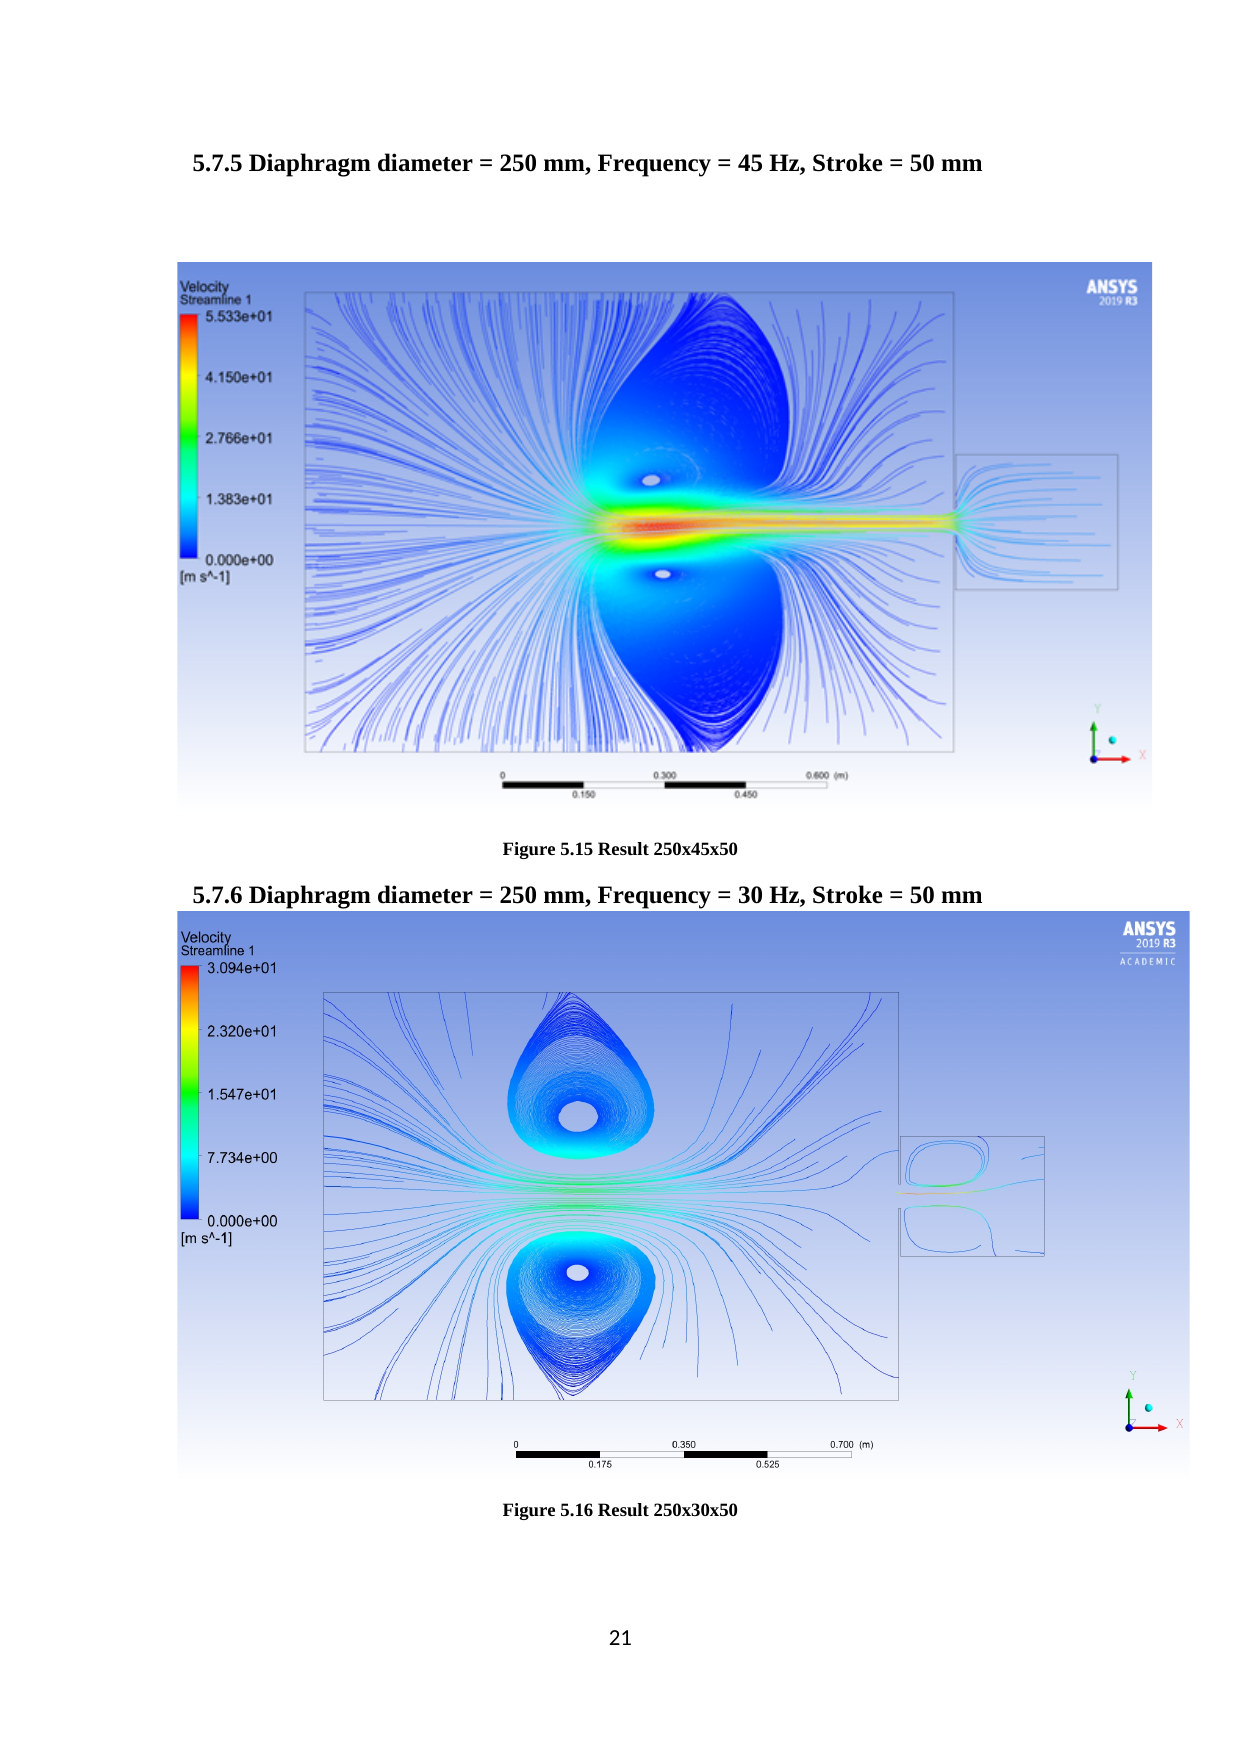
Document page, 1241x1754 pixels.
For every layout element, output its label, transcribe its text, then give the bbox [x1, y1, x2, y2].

text Figure . Result 250x30x50 [177, 1499, 1063, 1521]
subtitle Diaphragm diameter = 250 mm, Frequency = 30 Hz, Stroke = 50 mm [192, 880, 1063, 909]
picture [177, 262, 1153, 811]
subtitle Diaphragm diameter = 250 mm, Frequency = 45 Hz, Stroke = 50 mm [192, 148, 1063, 176]
text Figure . Result 250x45x50 [177, 838, 1063, 859]
picture [177, 911, 1190, 1481]
